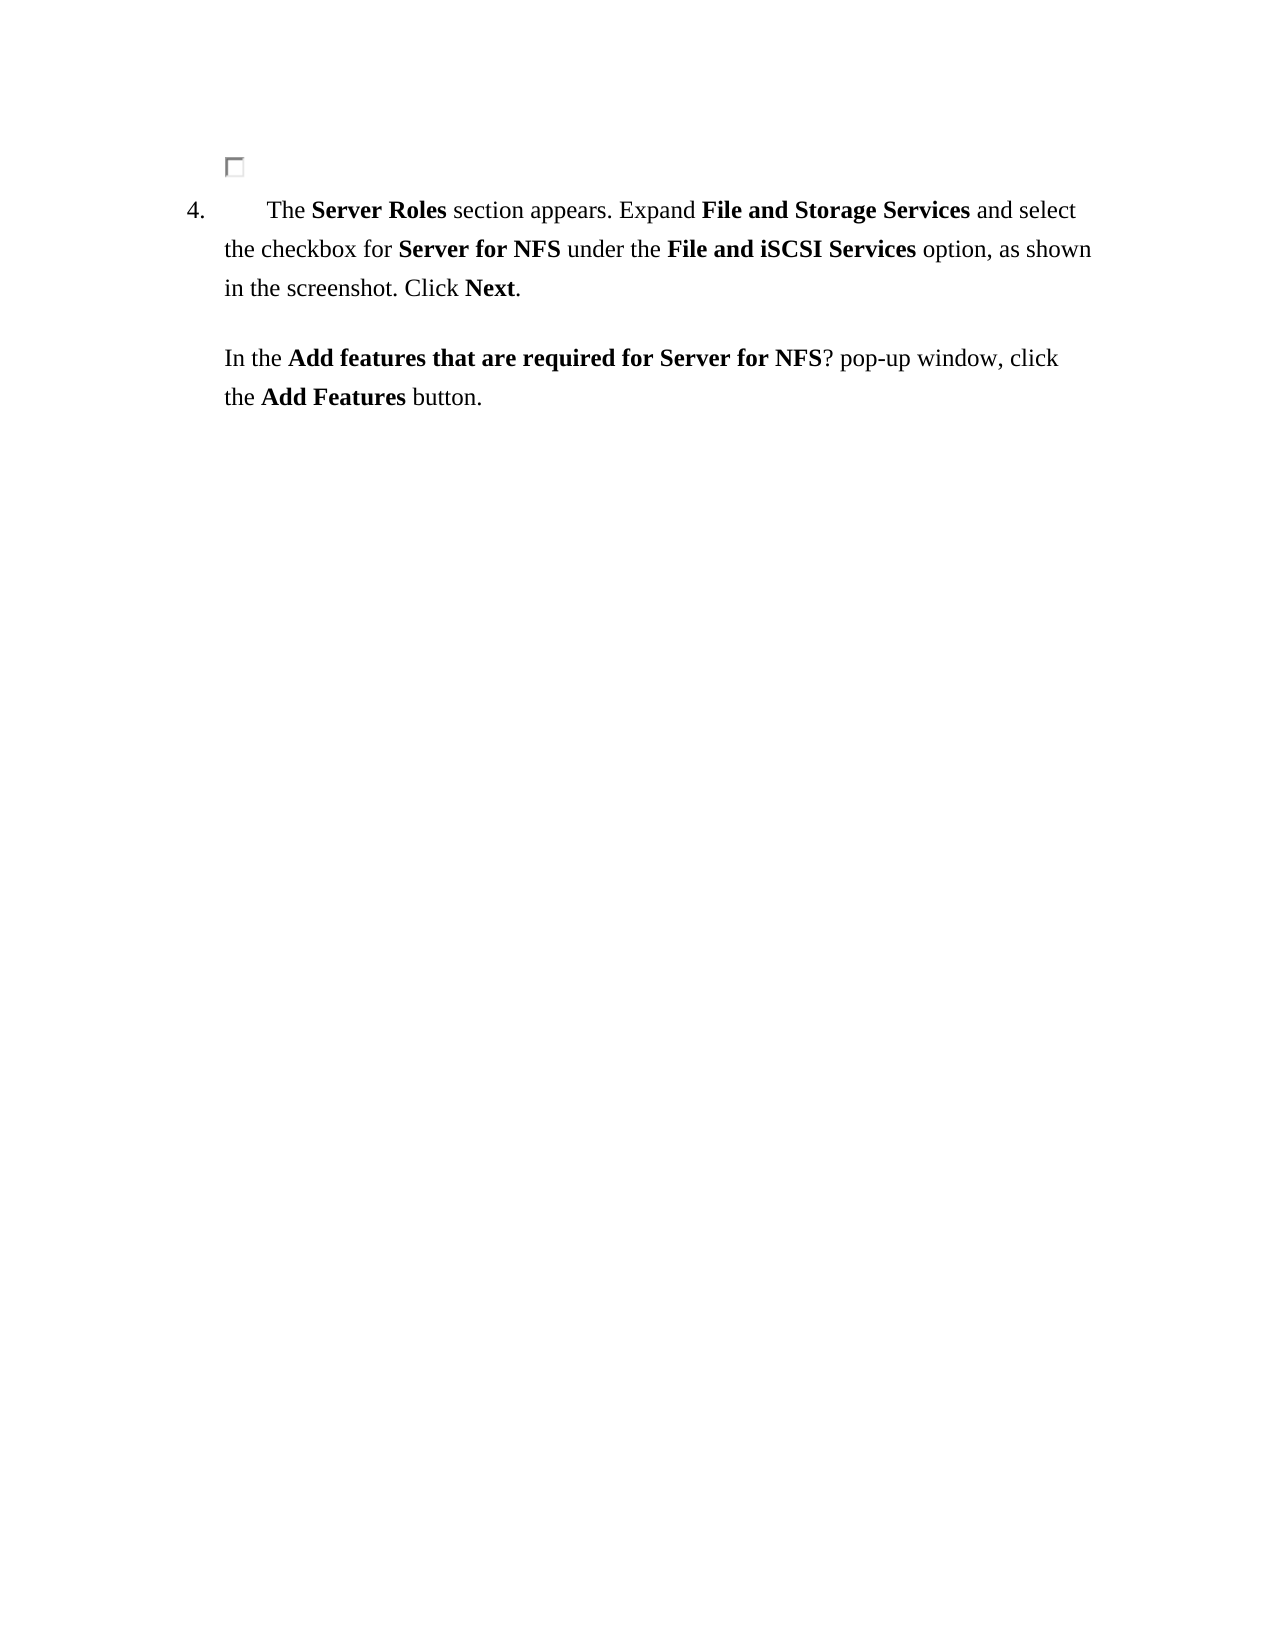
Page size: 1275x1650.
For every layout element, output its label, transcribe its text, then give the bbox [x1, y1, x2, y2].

list The Server Roles section appears. Expand File and Storage Services and select the checkbox for Server for NFS under the File and iSCSI Services option, as shown in the screenshot. Click Next. [187, 150, 1094, 302]
text In the Add features that are required for Server for NFS? pop-up window, click the Add Features button. [224, 333, 1094, 411]
